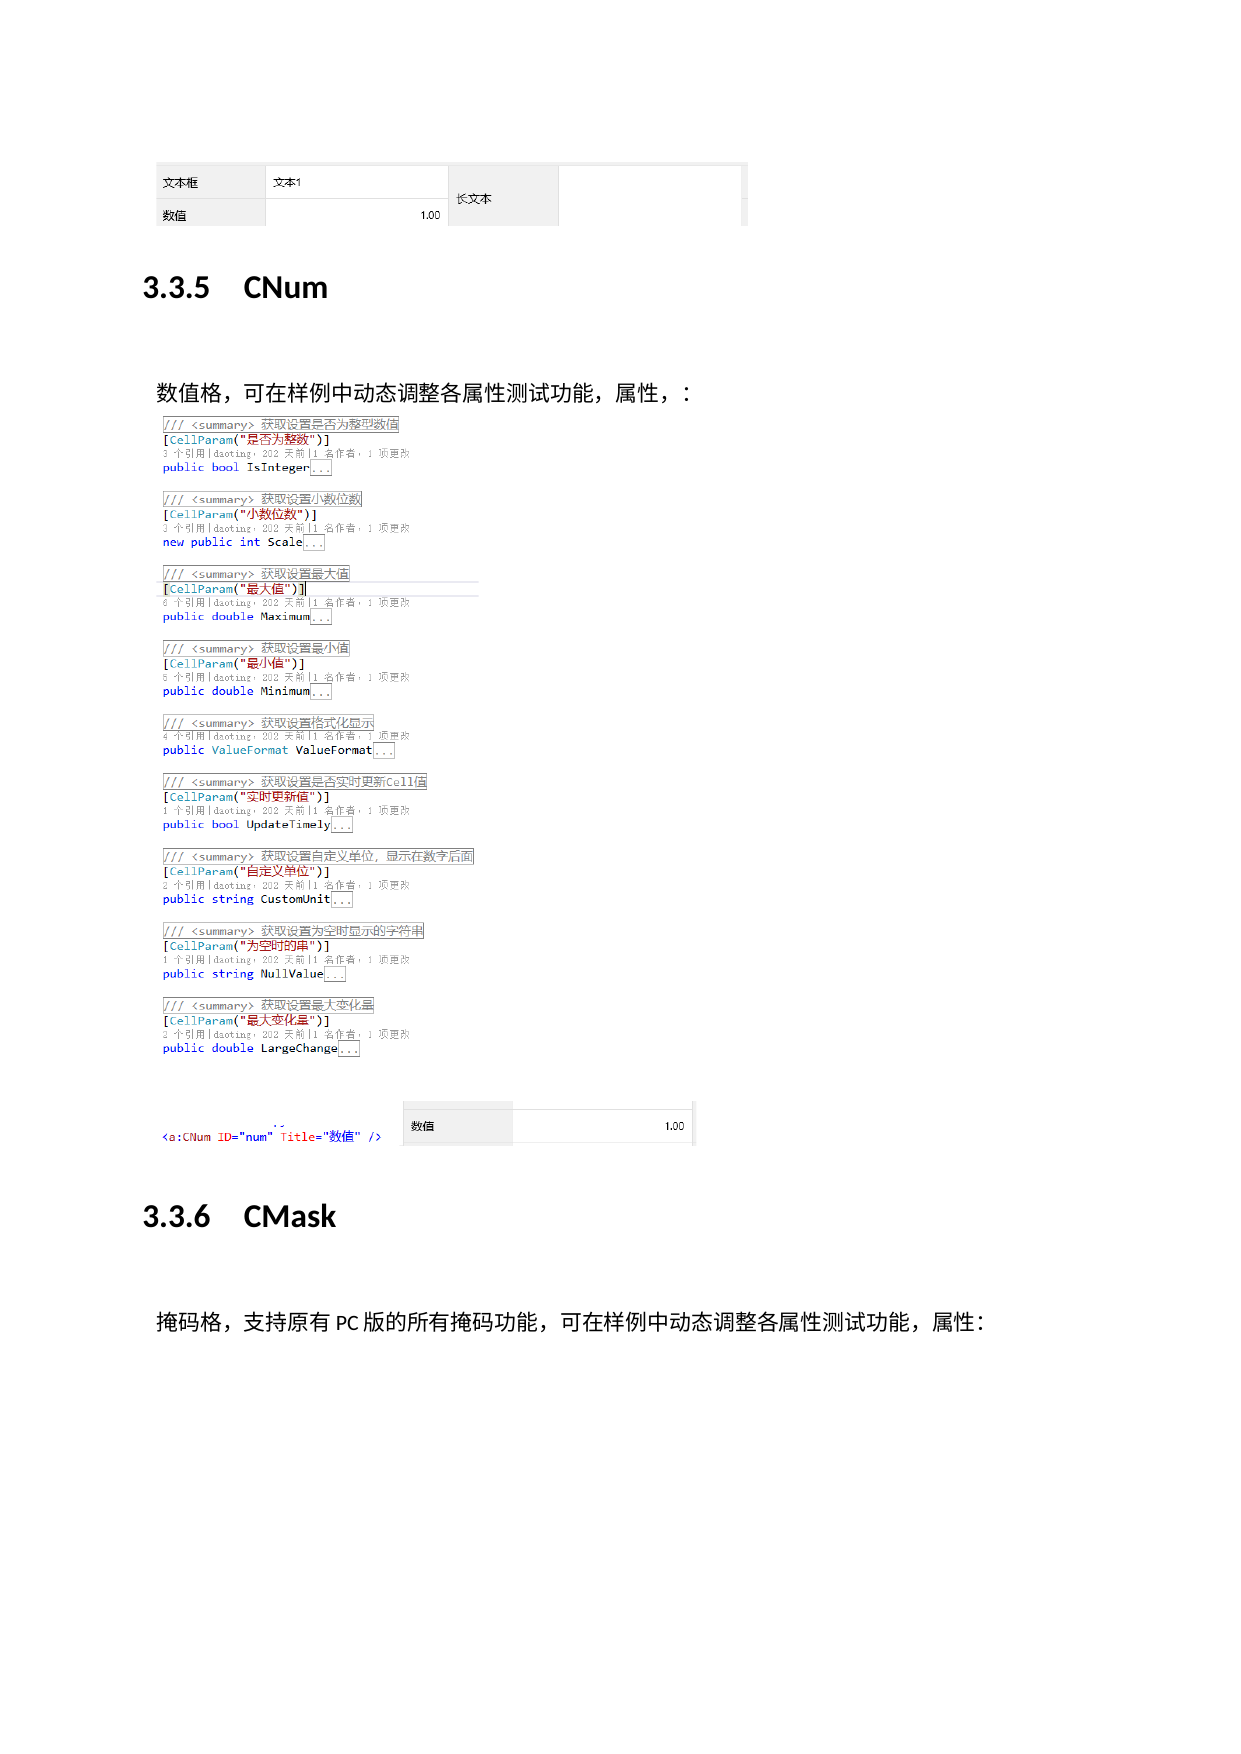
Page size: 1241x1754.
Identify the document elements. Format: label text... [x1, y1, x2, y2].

subtitle CNum [142, 254, 1128, 319]
picture [399, 1101, 697, 1146]
picture [156, 1125, 390, 1146]
picture [156, 162, 748, 226]
text 数值格，可在样例中动态调整各属性测试功能，属性，： [112, 376, 1128, 408]
text 掩码格，支持原有PC版的所有掩码功能，可在样例中动态调整各属性测试功能，属性： [112, 1305, 1128, 1337]
subtitle CMask [142, 1183, 1128, 1248]
picture [156, 408, 479, 1061]
